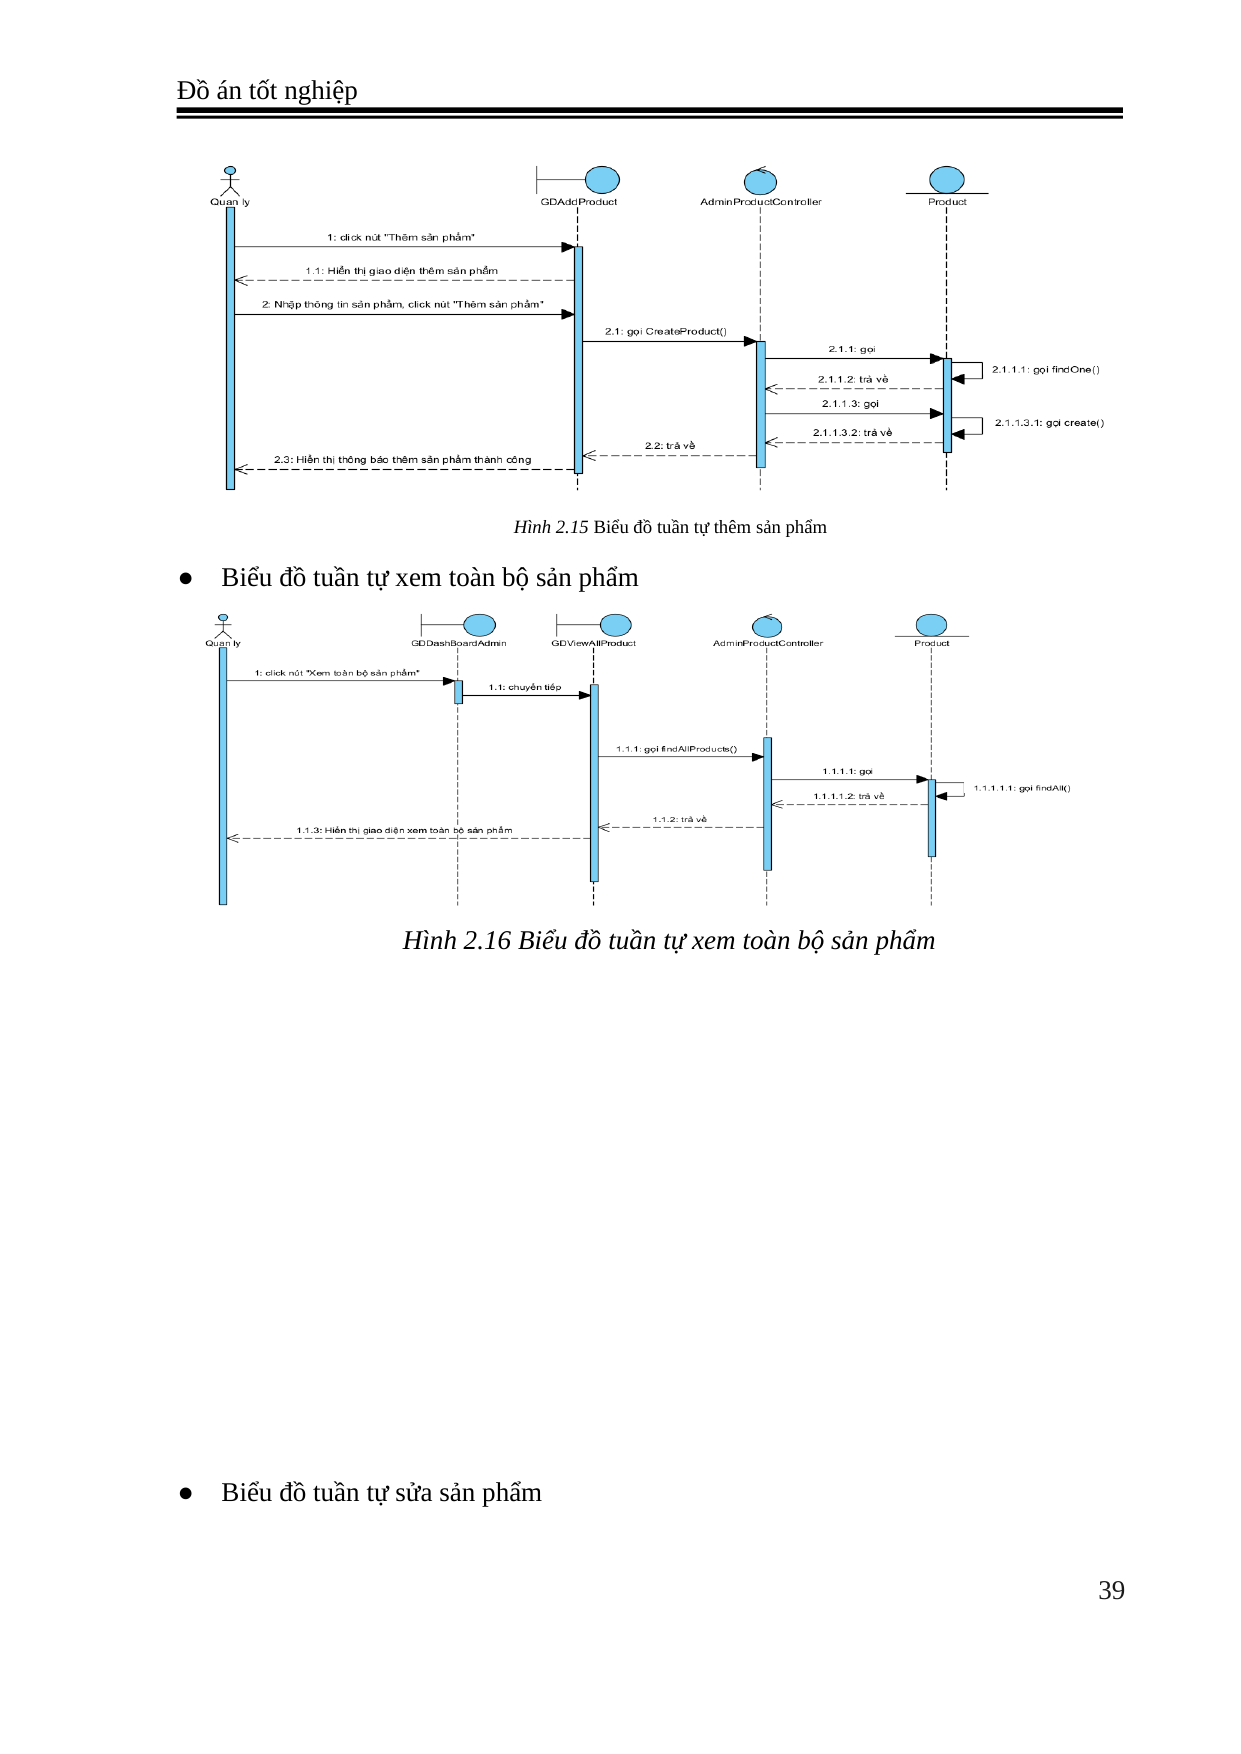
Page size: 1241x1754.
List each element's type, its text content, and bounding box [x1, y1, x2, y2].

text Hình 2.16 Biểu đồ tuần tự xem toàn bộ sản phẩm [216, 924, 1125, 955]
picture [179, 600, 1080, 925]
list Biểu đồ tuần tự xem toàn bộ sản phẩm [177, 559, 1157, 592]
picture [189, 156, 1123, 517]
list Biểu đồ tuần tự sửa sản phẩm [177, 1474, 1157, 1507]
text Hình 2.15 Biểu đồ tuần tự thêm sản phẩm [216, 516, 1125, 538]
